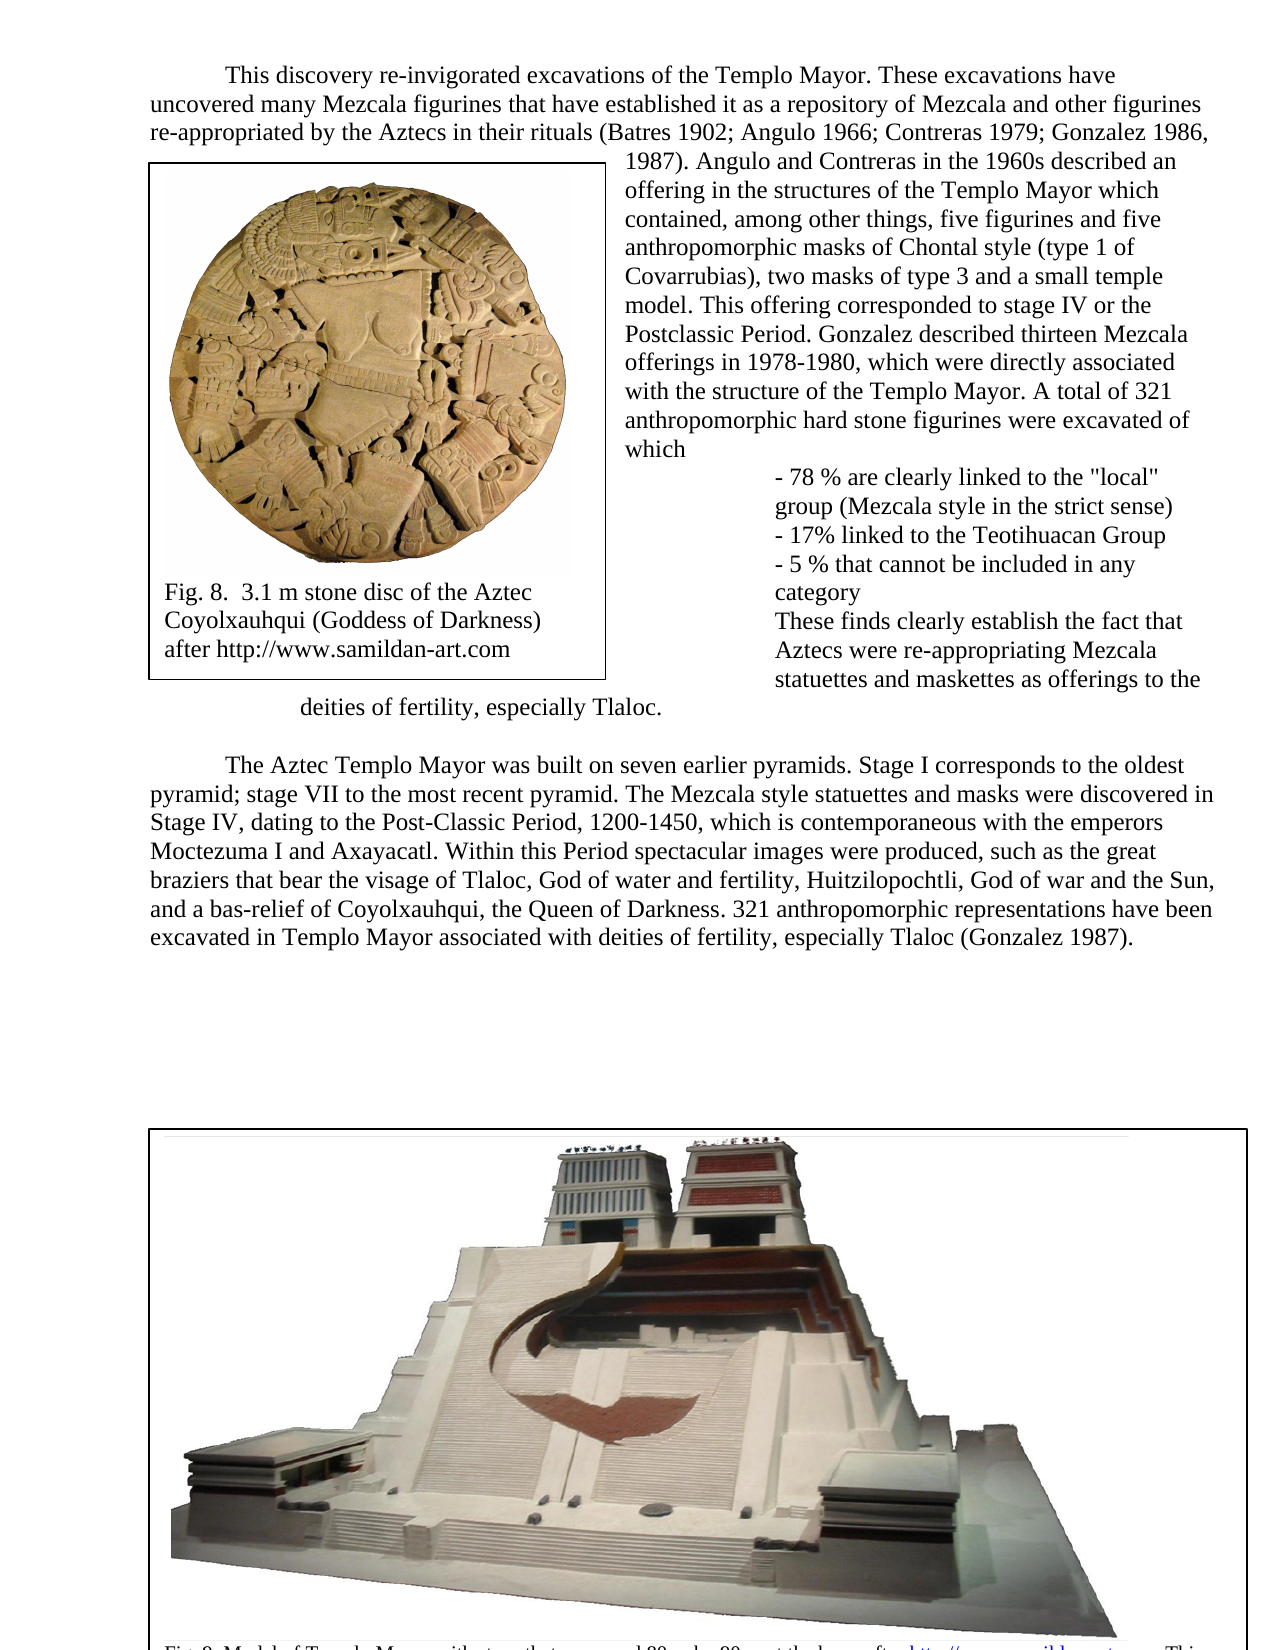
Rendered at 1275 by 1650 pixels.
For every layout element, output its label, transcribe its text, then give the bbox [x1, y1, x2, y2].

text - 78 % are clearly linked to the "local" group (Mezcala style in the strict sense) [606, 462, 1215, 520]
text - 17% linked to the Teotihuacan Group [606, 520, 1215, 549]
text These finds clearly establish the fact that Aztecs were re-appropriating Mezcala statuettes and maskettes as offerings to the deities of fertility, especially Tlaloc. [300, 606, 1215, 721]
text The Aztec Templo Mayor was built on seven earlier pyramids. Stage I corresponds to the oldest pyramid; stage VII to the most recent pyramid. The Mezcala style statuettes and masks were discovered in Stage IV, dating to the Post-Classic Period, 1200-1450, which is contemporaneous with the emperors Moctezuma I and Axayacatl. Within this Period spectacular images were produced, such as the great braziers that bear the visage of Tlaloc, God of water and fertility, Huitzilopochtli, God of war and the Sun, and a bas-relief of Coyolxauhqui, the Queen of Darkness. 321 anthropomorphic representations have been excavated in Templo Mayor associated with deities of fertility, especially Tlaloc (Gonzalez 1987). [150, 750, 1215, 951]
picture [164, 170, 571, 577]
picture [164, 1136, 1129, 1641]
text - 5 % that cannot be included in any category [606, 549, 1215, 606]
text This discovery re-invigorated excavations of the Templo Mayor. These excavations have uncovered many Mezcala figurines that have established it as a repository of Mezcala and other figurines re-appropriated by the Aztecs in their rituals (Batres 1902; Angulo 1966; Contreras 1979; Gonzalez 1986, 1987). Angulo and Contreras in the 1960s described an offering in the structures of the Templo Mayor which contained, among other things, five figurines and five anthropomorphic masks of Chontal style (type 1 of Covarrubias), two masks of type 3 and a small temple model. This offering corresponded to stage IV or the Postclassic Period. Gonzalez described thirteen Mezcala offerings in 1978-1980, which were directly associated with the structure of the Templo Mayor. A total of 321 anthropomorphic hard stone figurines were excavated of which [150, 60, 1215, 462]
